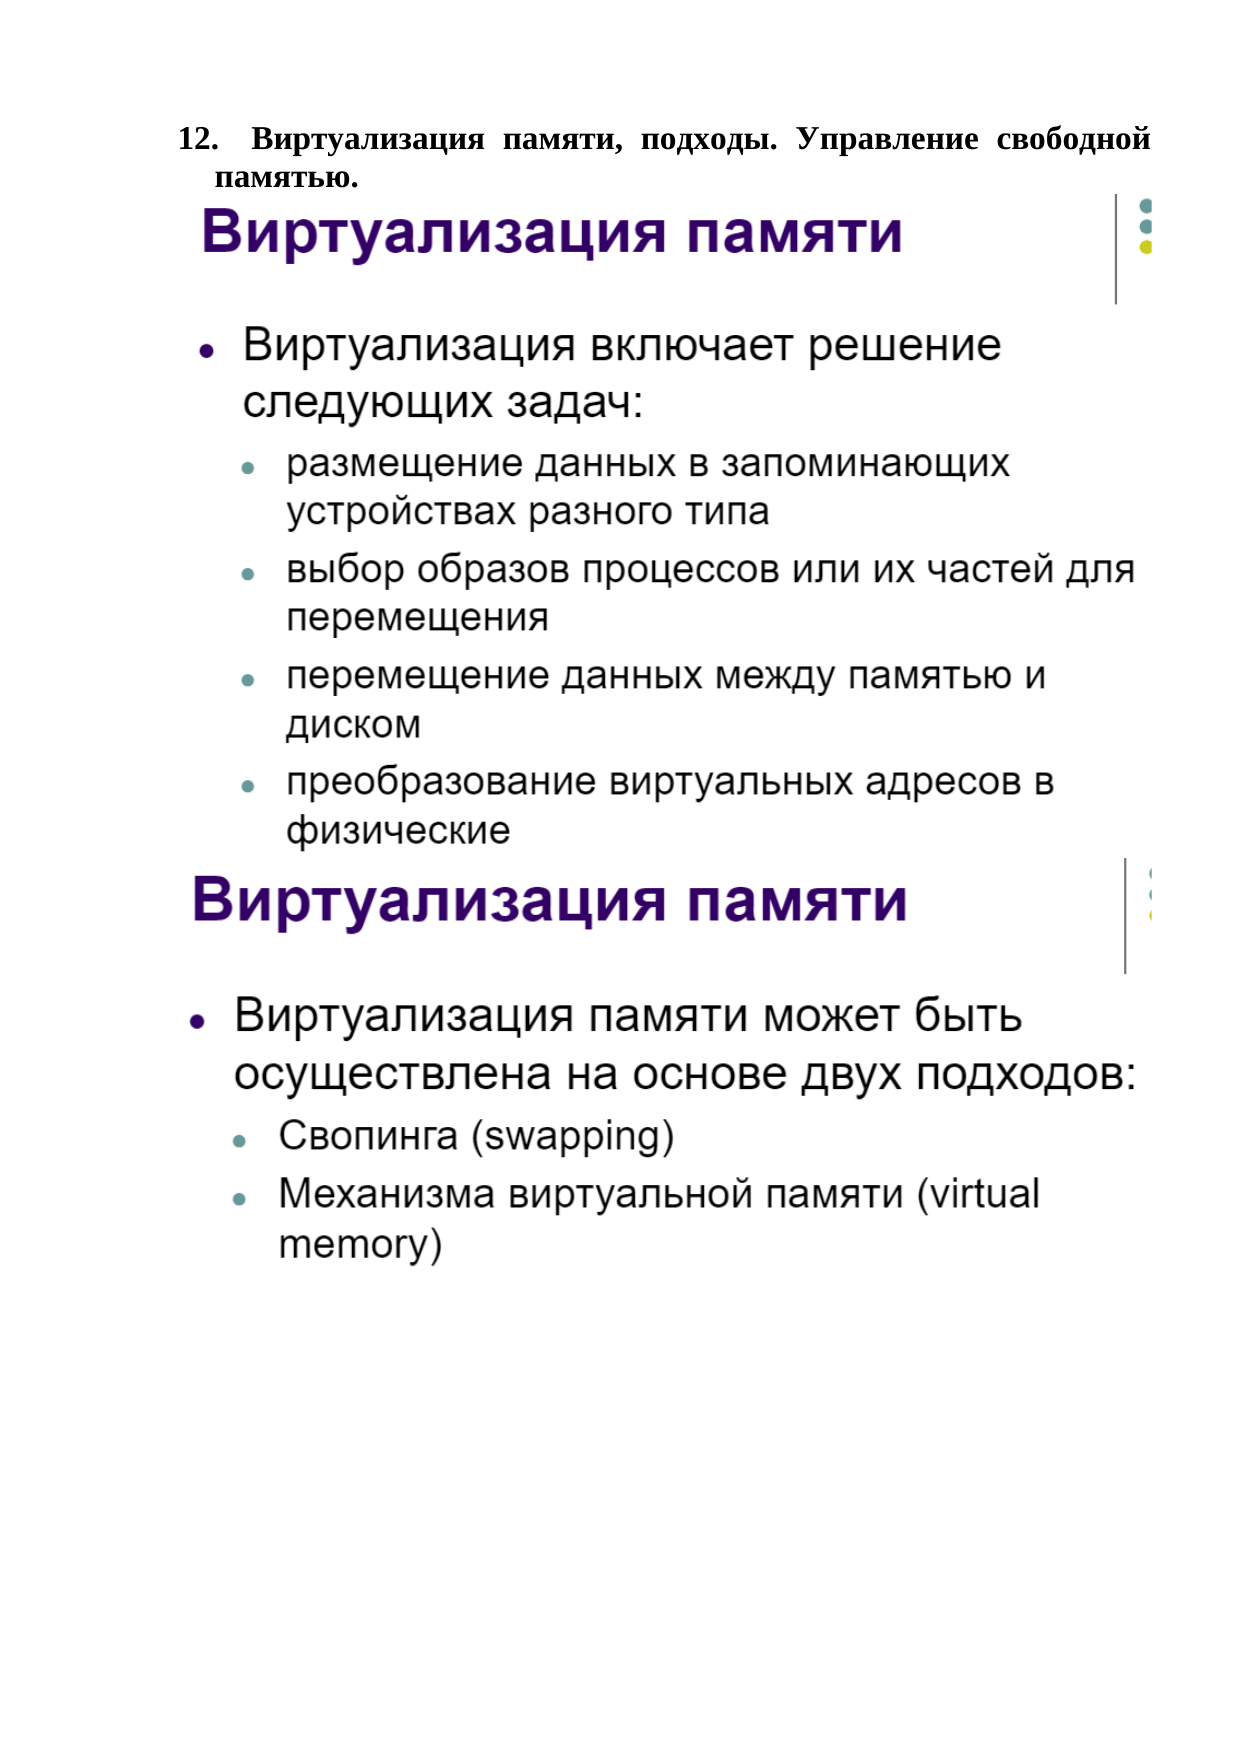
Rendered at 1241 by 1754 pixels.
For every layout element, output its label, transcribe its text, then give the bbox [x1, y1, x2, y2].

picture [177, 194, 1152, 1279]
list Виртуализация памяти, подходы. Управление свободной памятью. [177, 118, 1152, 194]
